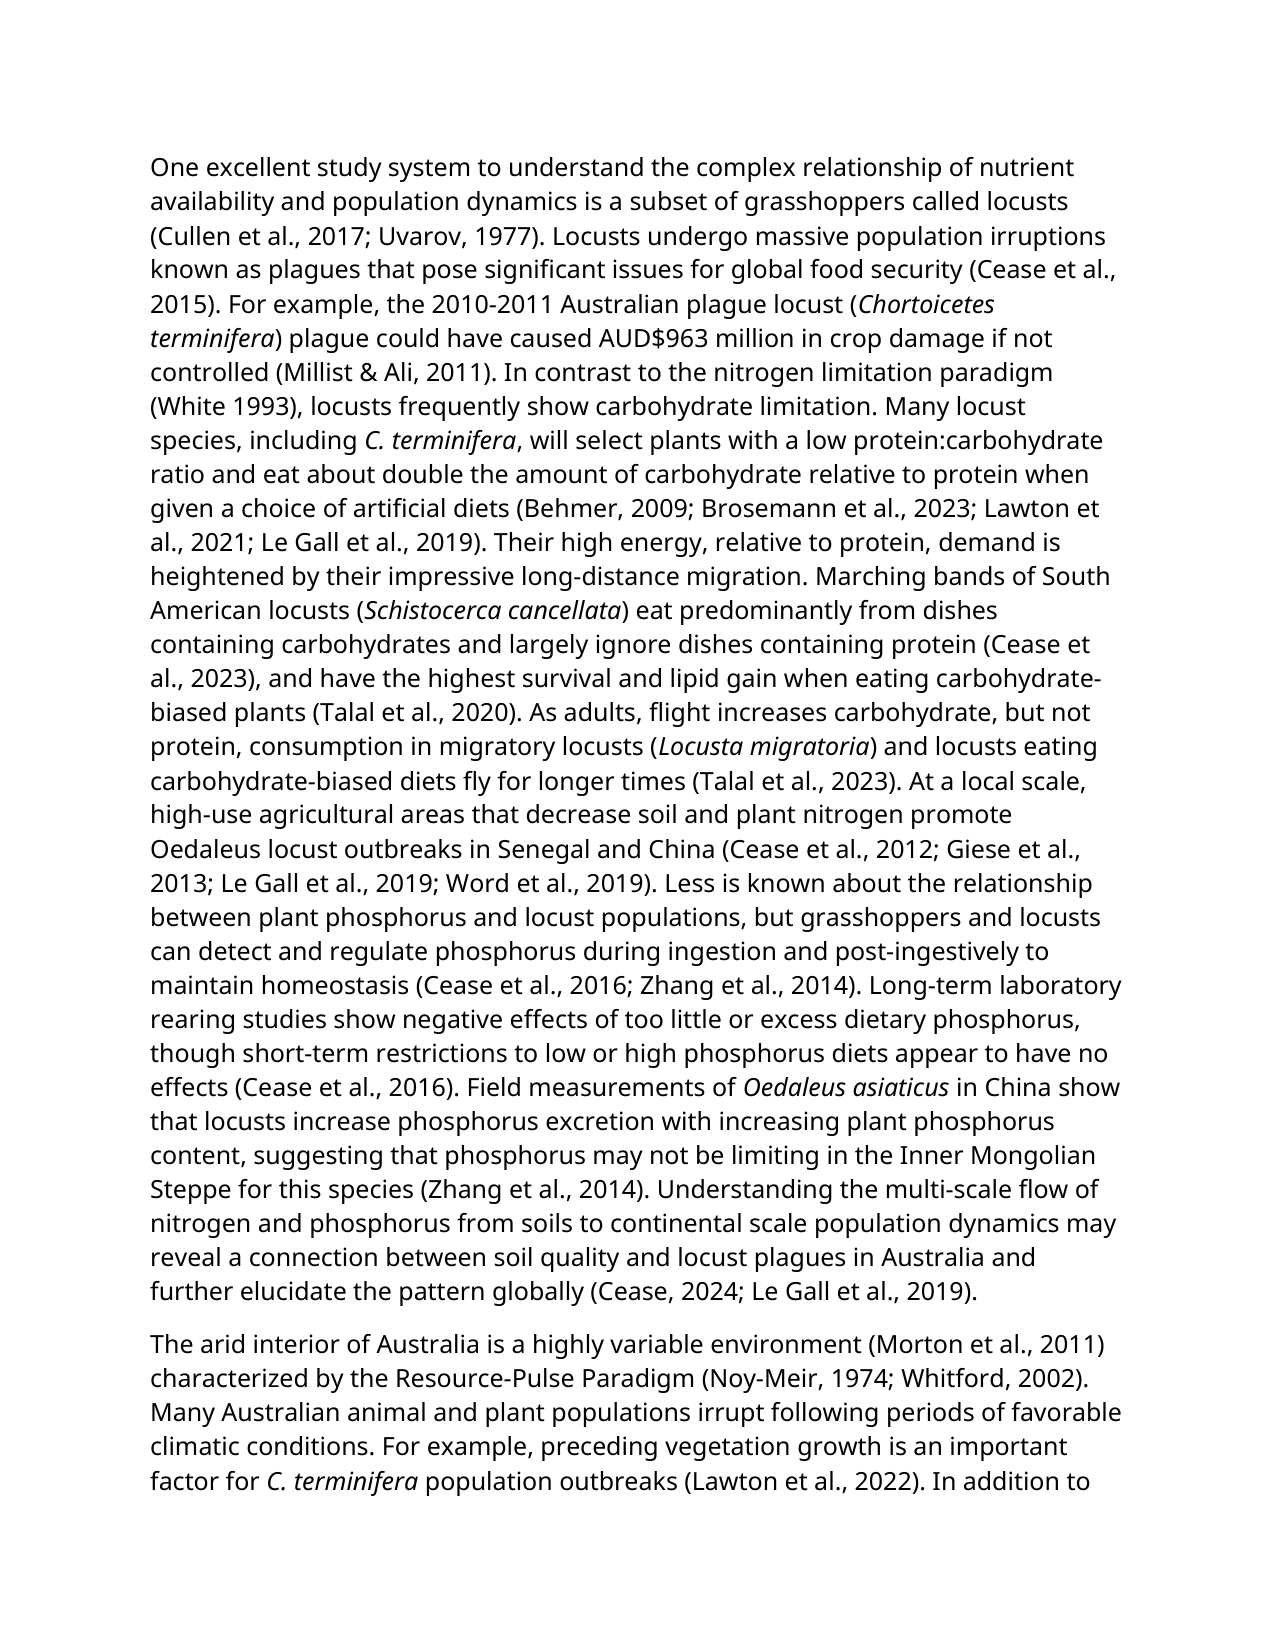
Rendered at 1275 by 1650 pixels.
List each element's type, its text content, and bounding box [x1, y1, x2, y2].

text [150, 1327, 1125, 1497]
text One excellent study system to understand the complex relationship of nutrient availability and population dynamics is a subset of grasshoppers called locusts (Cullen et al., 2017; Uvarov, 1977). Locusts undergo massive population irruptions known as plagues that pose significant issues for global food security (Cease et al., 2015). For example, the 2010-2011 Australian plague locust (Chortoicetes terminifera) plague could have caused AUD$963 million in crop damage if not controlled (Millist & Ali, 2011). In contrast to the nitrogen limitation paradigm (White 1993), locusts frequently show carbohydrate limitation. Many locust species, including C. terminifera, will select plants with a low protein:carbohydrate ratio and eat about double the amount of carbohydrate relative to protein when given a choice of artificial diets (Behmer, 2009; Brosemann et al., 2023; Lawton et al., 2021; Le Gall et al., 2019). Their high energy, relative to protein, demand is heightened by their impressive long-distance migration. Marching bands of South American locusts (Schistocerca cancellata) eat predominantly from dishes containing carbohydrates and largely ignore dishes containing protein (Cease et al., 2023), and have the highest survival and lipid gain when eating carbohydrate-biased plants (Talal et al., 2020). As adults, flight increases carbohydrate, but not protein, consumption in migratory locusts (Locusta migratoria) and locusts eating carbohydrate-biased diets fly for longer times (Talal et al., 2023). At a local scale, high-use agricultural areas that decrease soil and plant nitrogen promote Oedaleus locust outbreaks in Senegal and China (Cease et al., 2012; Giese et al., 2013; Le Gall et al., 2019; Word et al., 2019). Less is known about the relationship between plant phosphorus and locust populations, but grasshoppers and locusts can detect and regulate phosphorus during ingestion and post-ingestively to maintain homeostasis (Cease et al., 2016; Zhang et al., 2014). Long-term laboratory rearing studies show negative effects of too little or excess dietary phosphorus, though short-term restrictions to low or high phosphorus diets appear to have no effects (Cease et al., 2016). Field measurements of Oedaleus asiaticus in China show that locusts increase phosphorus excretion with increasing plant phosphorus content, suggesting that phosphorus may not be limiting in the Inner Mongolian Steppe for this species (Zhang et al., 2014). Understanding the multi-scale flow of nitrogen and phosphorus from soils to continental scale population dynamics may reveal a connection between soil quality and locust plagues in Australia and further elucidate the pattern globally (Cease, 2024; Le Gall et al., 2019). [150, 150, 1125, 1308]
